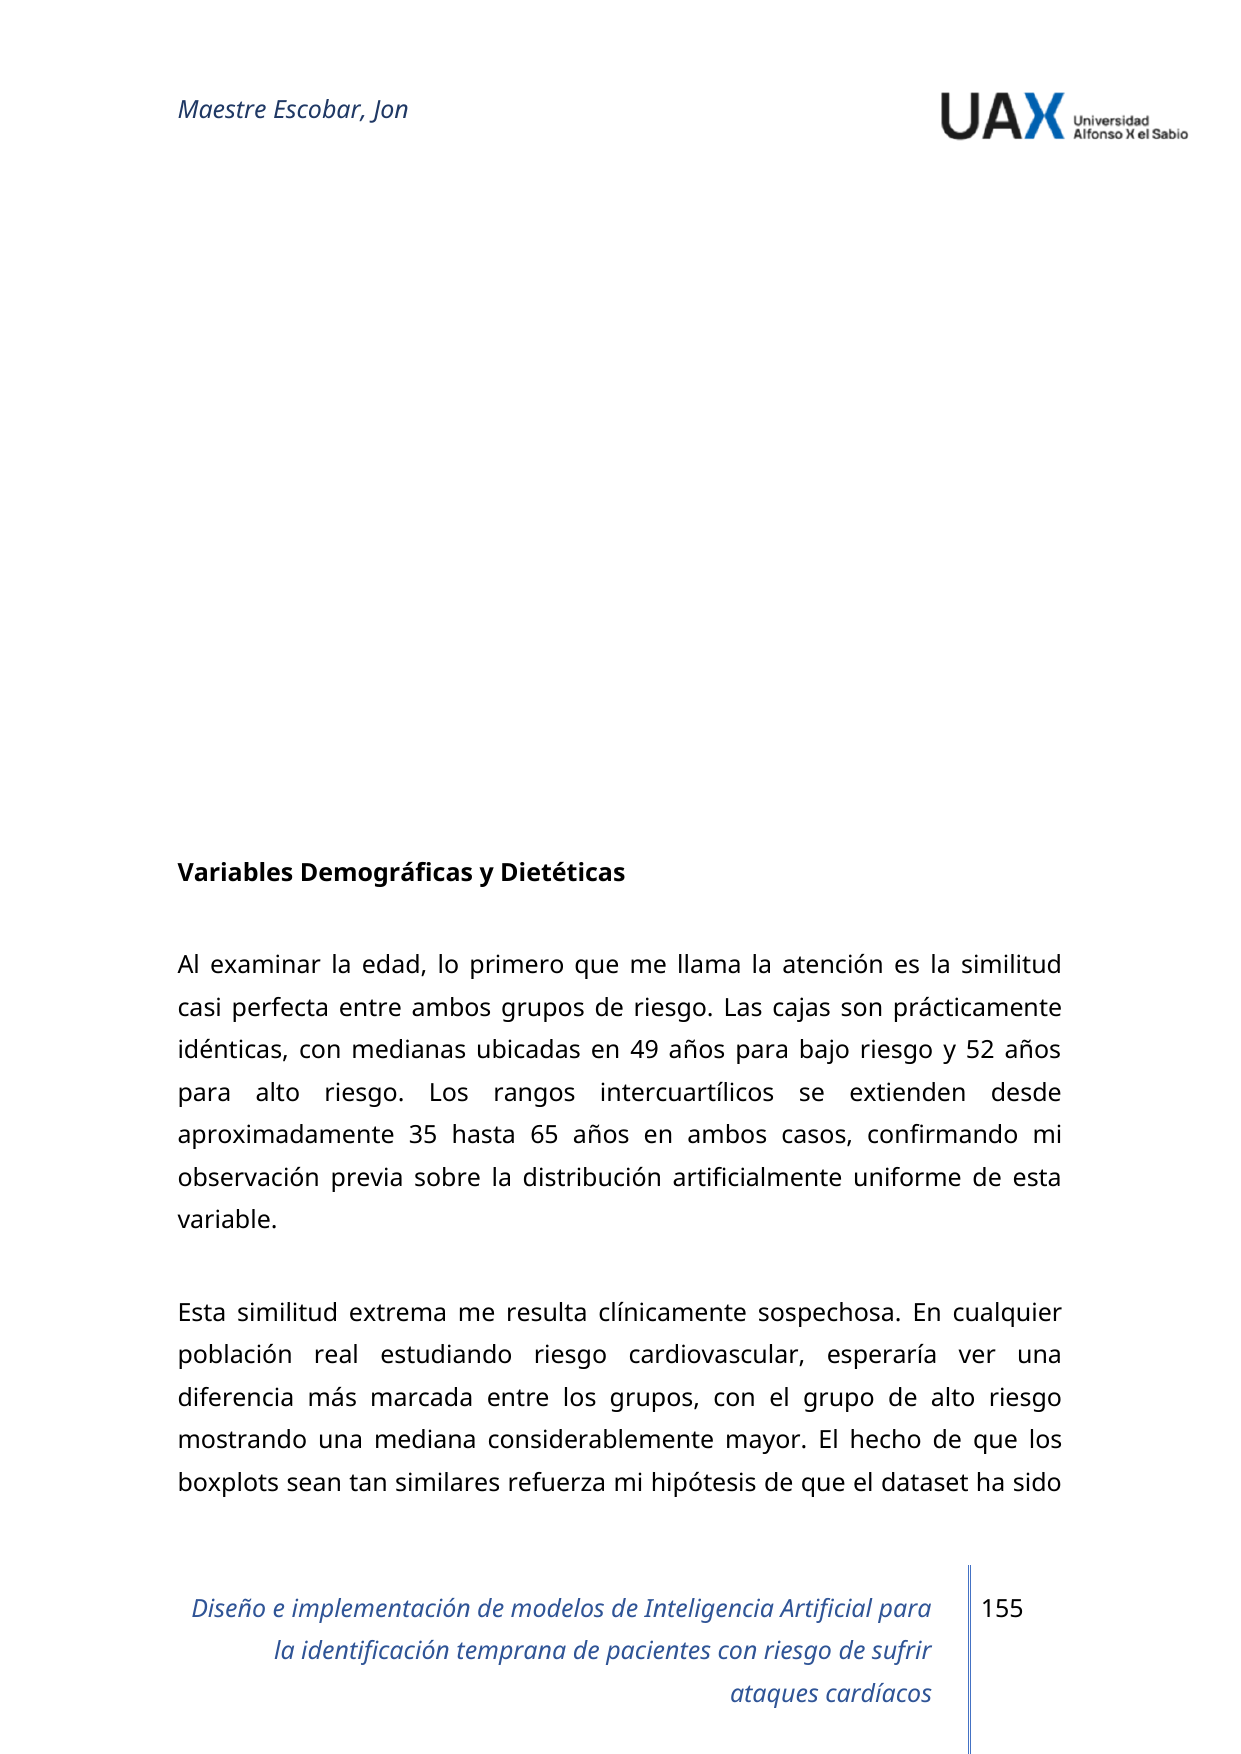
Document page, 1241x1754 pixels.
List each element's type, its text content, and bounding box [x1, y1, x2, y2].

text Al examinar la edad, lo primero que me llama la atención es la similitud casi perfecta entre ambos grupos de riesgo. Las cajas son prácticamente idénticas, con medianas ubicadas en 49 años para bajo riesgo y 52 años para alto riesgo. Los rangos intercuartílicos se extienden desde aproximadamente 35 hasta 65 años en ambos casos, confirmando mi observación previa sobre la distribución artificialmente uniforme de esta variable. [177, 947, 1063, 1236]
text Variables Demográficas y Dietéticas [177, 854, 1063, 888]
picture [940, 89, 1192, 144]
